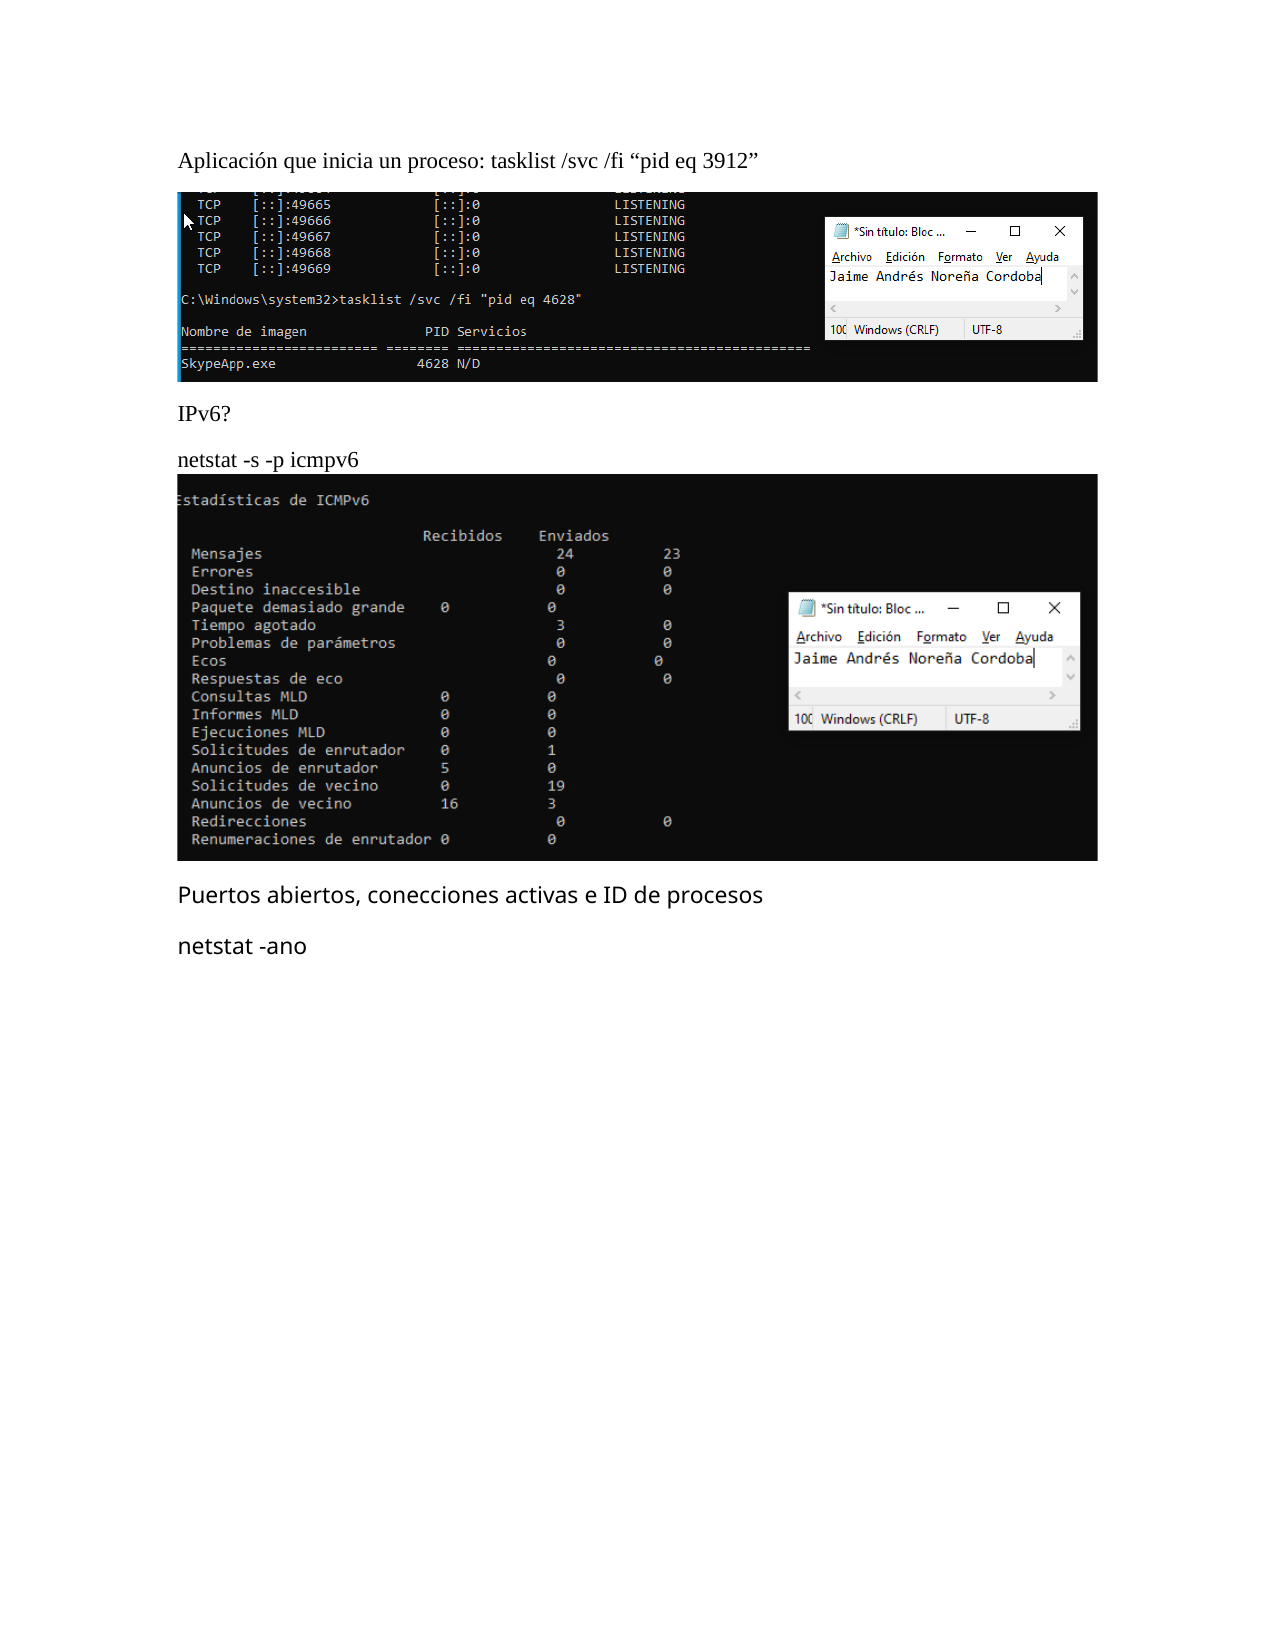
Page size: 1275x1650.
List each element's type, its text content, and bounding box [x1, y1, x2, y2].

text Puertos abiertos, conecciones activas e ID de procesos [177, 879, 1098, 911]
picture [181, 192, 1098, 382]
picture [177, 474, 1098, 861]
text Aplicación que inicia un proceso: tasklist /svc /fi “pid eq 3912” [177, 148, 1098, 174]
text IPv6? [177, 401, 1098, 427]
text netstat -s -p icmpv6 [177, 446, 1098, 474]
text netstat -ano [177, 930, 1098, 961]
